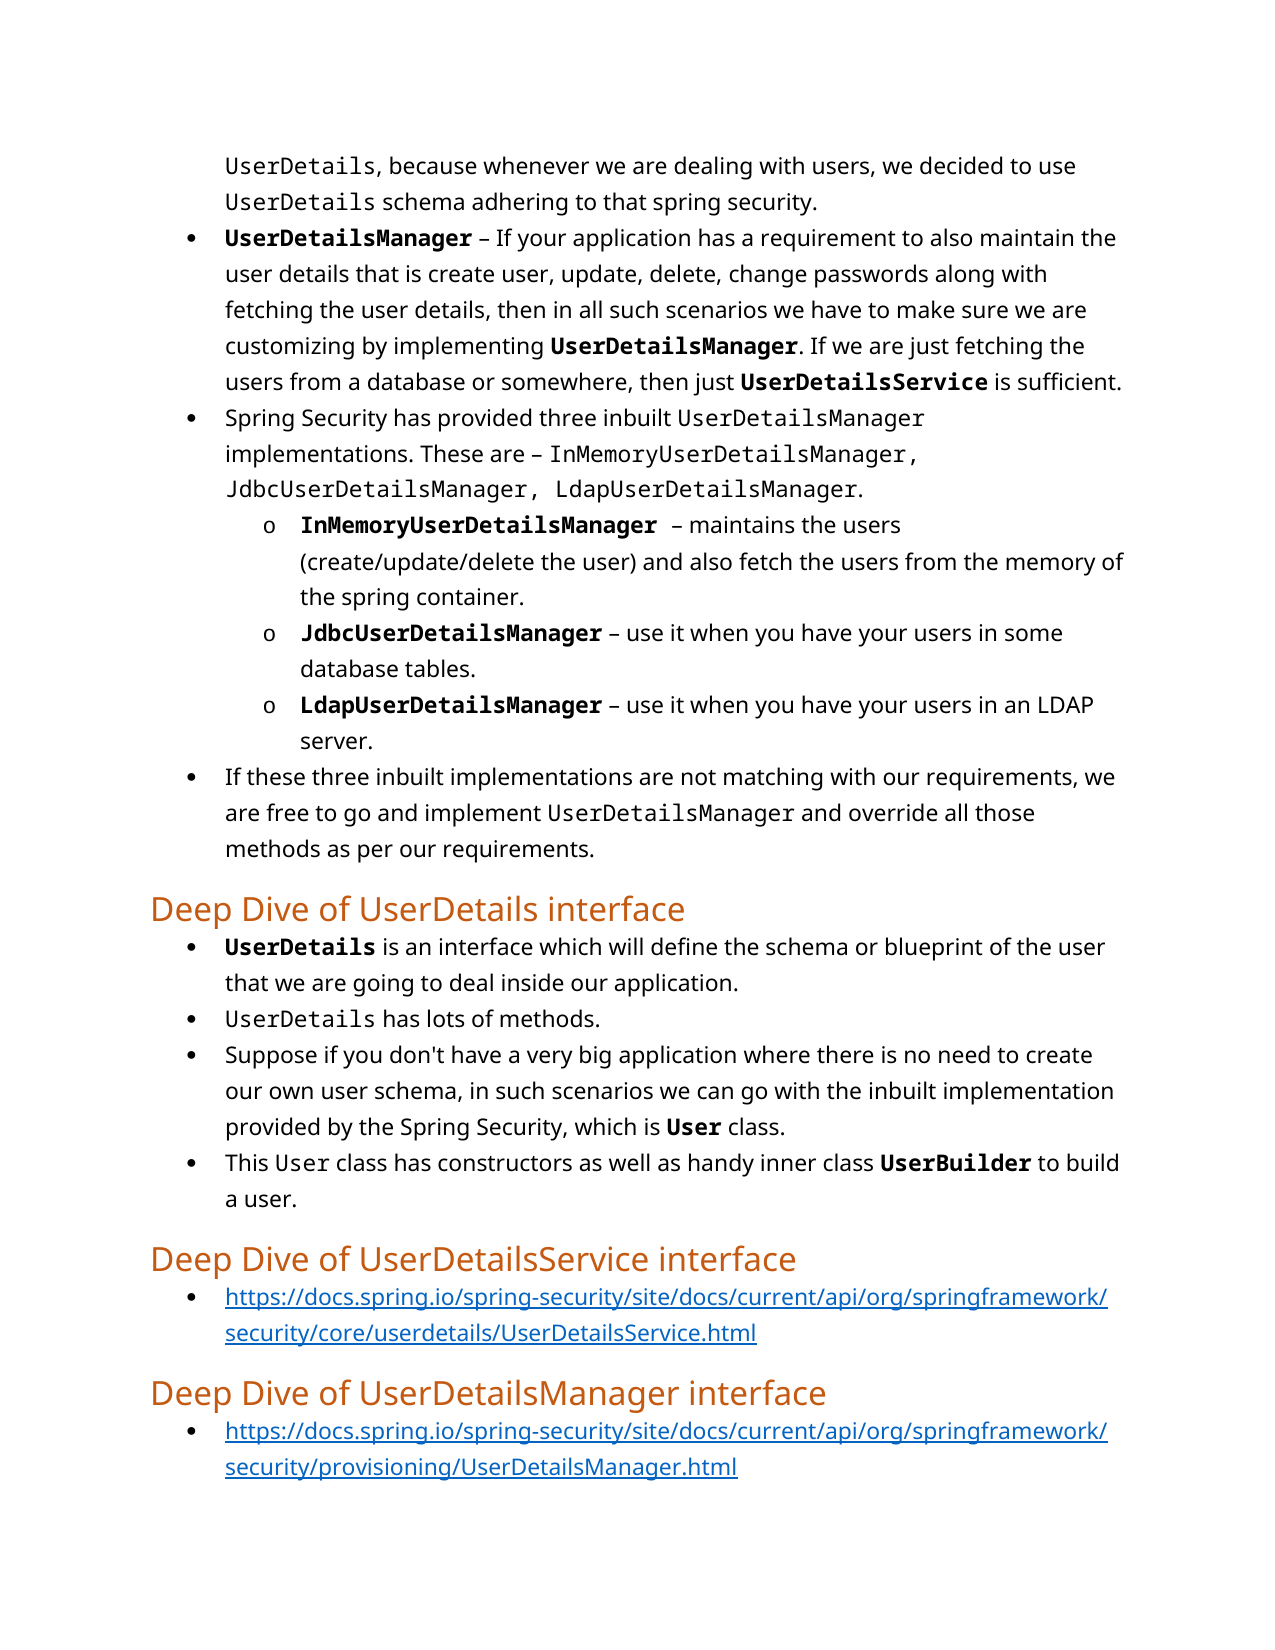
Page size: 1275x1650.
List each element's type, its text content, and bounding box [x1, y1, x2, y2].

list Suppose if you don't have a very big application where there is no need to create our own user schema, in such scenarios we can go with the inbuilt implementation provided by the Spring Security, which is User class. [187, 1039, 1125, 1142]
list UserDetails has lots of methods. [187, 1003, 1125, 1034]
subtitle Deep Dive of UserDetailsManager interface [150, 1369, 1125, 1415]
list Spring Security has provided three inbuilt UserDetailsManager implementations. These are – InMemoryUserDetailsManager, JdbcUserDetailsManager, LdapUserDetailsManager. [187, 402, 1125, 505]
list LdapUserDetailsManager – use it when you have your users in an LDAP server. [262, 689, 1125, 757]
list https://docs.spring.io/spring-security/site/docs/current/api/org/springframework/security/core/userdetails/UserDetailsService.html [187, 1281, 1125, 1348]
subtitle Deep Dive of UserDetails interface [150, 886, 1125, 931]
subtitle Deep Dive of UserDetailsService interface [150, 1235, 1125, 1281]
list InMemoryUserDetailsManager – maintains the users (create/update/delete the user) and also fetch the users from the memory of the spring container. [262, 509, 1125, 613]
list https://docs.spring.io/spring-security/site/docs/current/api/org/springframework/security/provisioning/UserDetailsManager.html [187, 1415, 1125, 1482]
list JdbcUserDetailsManager – use it when you have your users in some database tables. [262, 617, 1125, 684]
list UserDetailsManager – If your application has a requirement to also maintain the user details that is create user, update, delete, change passwords along with fetching the user details, then in all such scenarios we have to make sure we are customizing by implementing UserDetailsManager. If we are just fetching the users from a database or somewhere, then just UserDetailsService is sufficient. [187, 222, 1125, 397]
list UserDetails is an interface which will define the schema or blueprint of the user that we are going to deal inside our application. [187, 931, 1125, 998]
list If these three inbuilt implementations are not matching with our requirements, we are free to go and implement UserDetailsManager and override all those methods as per our requirements. [187, 761, 1125, 864]
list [187, 150, 1125, 217]
list This User class has constructors as well as handy inner class UserBuilder to build a user. [187, 1147, 1125, 1214]
